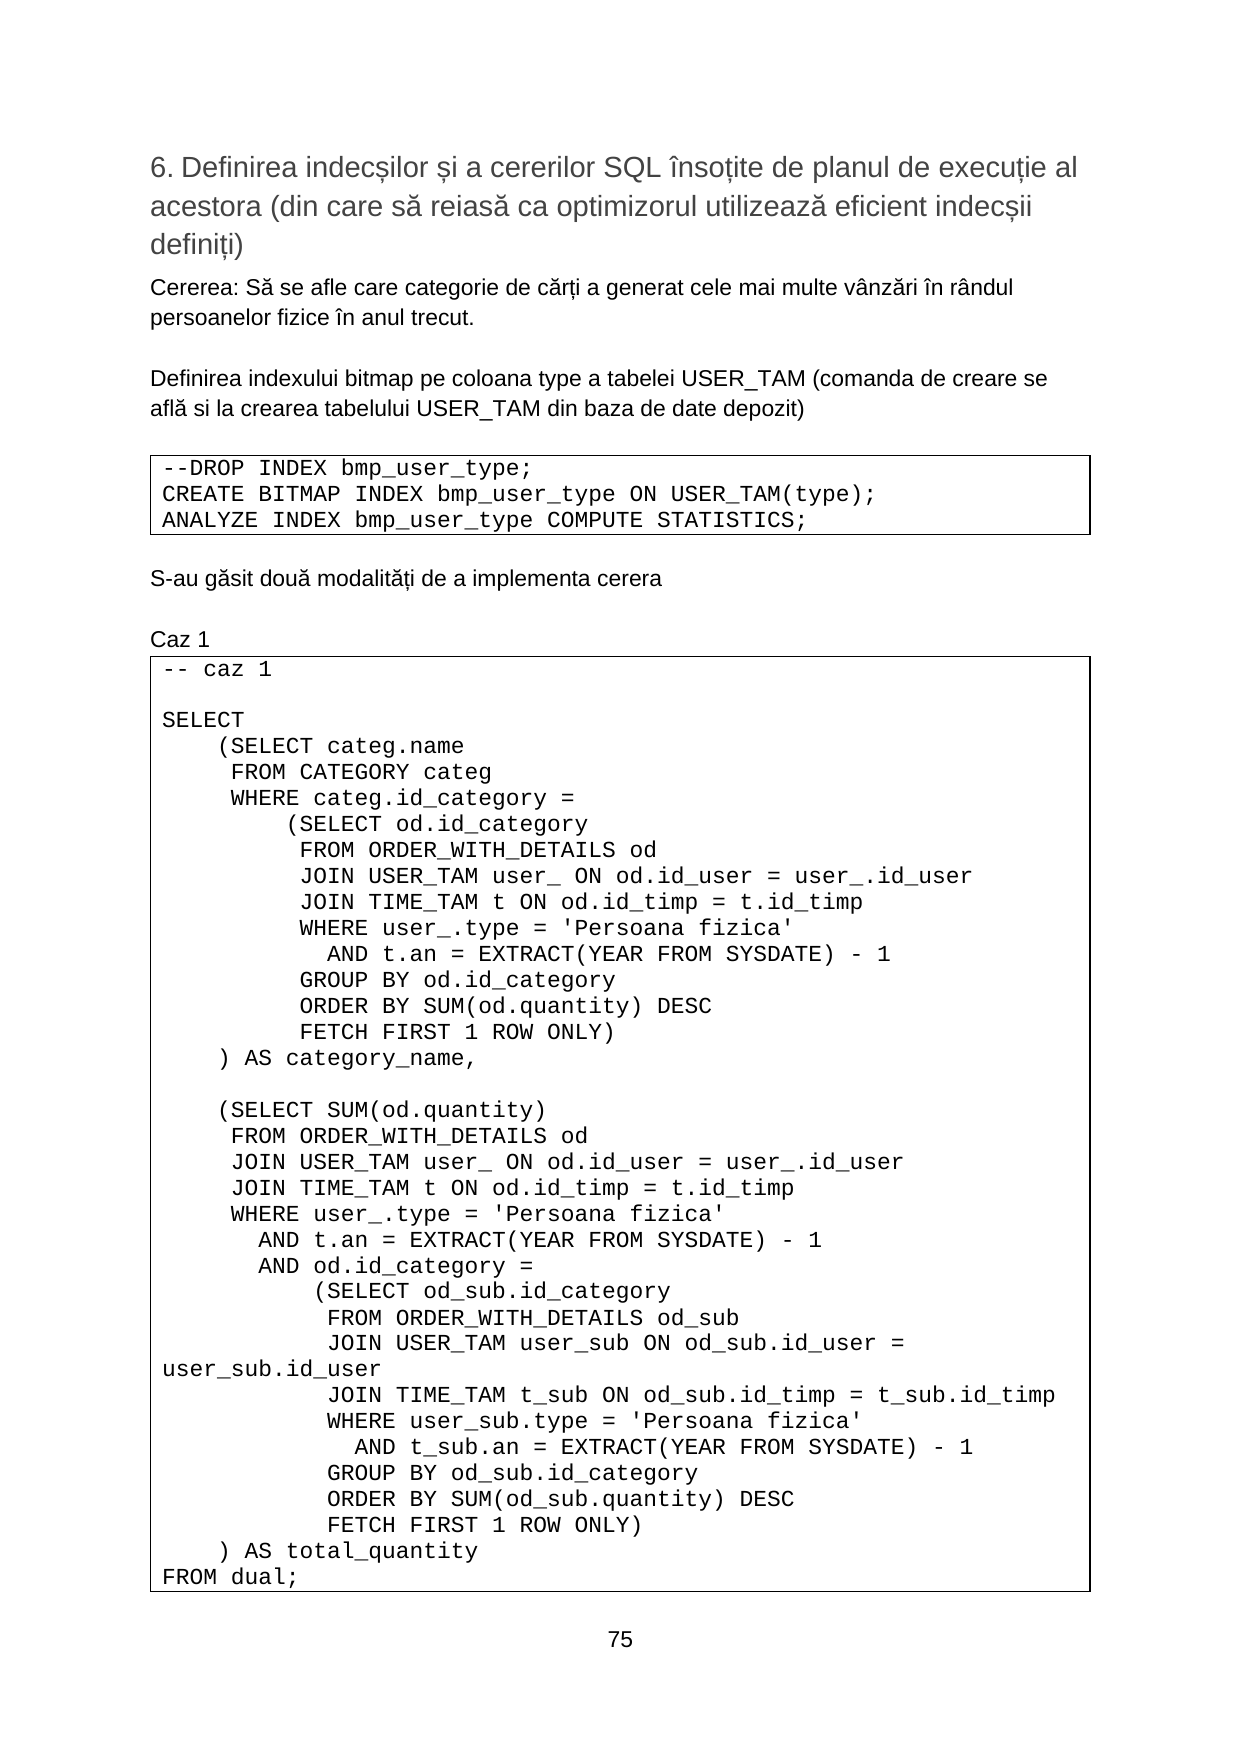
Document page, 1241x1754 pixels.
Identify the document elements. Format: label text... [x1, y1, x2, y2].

subtitle 6. Definirea indecșilor și a cererilor SQL însoțite de planul de execuție al acestora (din care să reiasă ca optimizorul utilizează eficient indecșii definiți) [150, 150, 1090, 261]
text Cererea: Să se afle care categorie de cărți a generat cele mai multe vânzări în rândul persoanelor fizice în anul trecut. [150, 274, 1090, 331]
text Caz 1 [150, 626, 1090, 652]
table_header --DROP INDEX bmp_user_type; CREATE BITMAP INDEX bmp_user_type ON USER_TAM(type); ANALYZE INDEX bmp_user_type COMPUTE STATISTICS; [151, 456, 1089, 534]
table_header -- caz 1 SELECT (SELECT categ.name FROM CATEGORY categ WHERE categ.id_category = (SELECT od.id_category FROM ORDER_WITH_DETAILS od JOIN USER_TAM user_ ON od.id_user = user_.id_user JOIN TIME_TAM t ON od.id_timp = t.id_timp WHERE user_.type = 'Persoana fizica' AND t.an = EXTRACT(YEAR FROM SYSDATE) - 1 GROUP BY od.id_category ORDER BY SUM(od.quantity) DESC FETCH FIRST 1 ROW ONLY) ) AS category_name, (SELECT SUM(od.quantity) FROM ORDER_WITH_DETAILS od JOIN USER_TAM user_ ON od.id_user = user_.id_user JOIN TIME_TAM t ON od.id_timp = t.id_timp WHERE user_.type = 'Persoana fizica' AND t.an = EXTRACT(YEAR FROM SYSDATE) - 1 AND od.id_category = (SELECT od_sub.id_category FROM ORDER_WITH_DETAILS od_sub JOIN USER_TAM user_sub ON od_sub.id_user = user_sub.id_user JOIN TIME_TAM t_sub ON od_sub.id_timp = t_sub.id_timp WHERE user_sub.type = 'Persoana fizica' AND t_sub.an = EXTRACT(YEAR FROM SYSDATE) - 1 GROUP BY od_sub.id_category ORDER BY SUM(od_sub.quantity) DESC FETCH FIRST 1 ROW ONLY) ) AS total_quantity FROM dual; [151, 657, 1089, 1591]
text S-au găsit două modalități de a implementa cerera [150, 565, 1090, 592]
text Definirea indexului bitmap pe coloana type a tabelei USER_TAM (comanda de creare se află si la crearea tabelului USER_TAM din baza de date depozit) [150, 364, 1090, 421]
